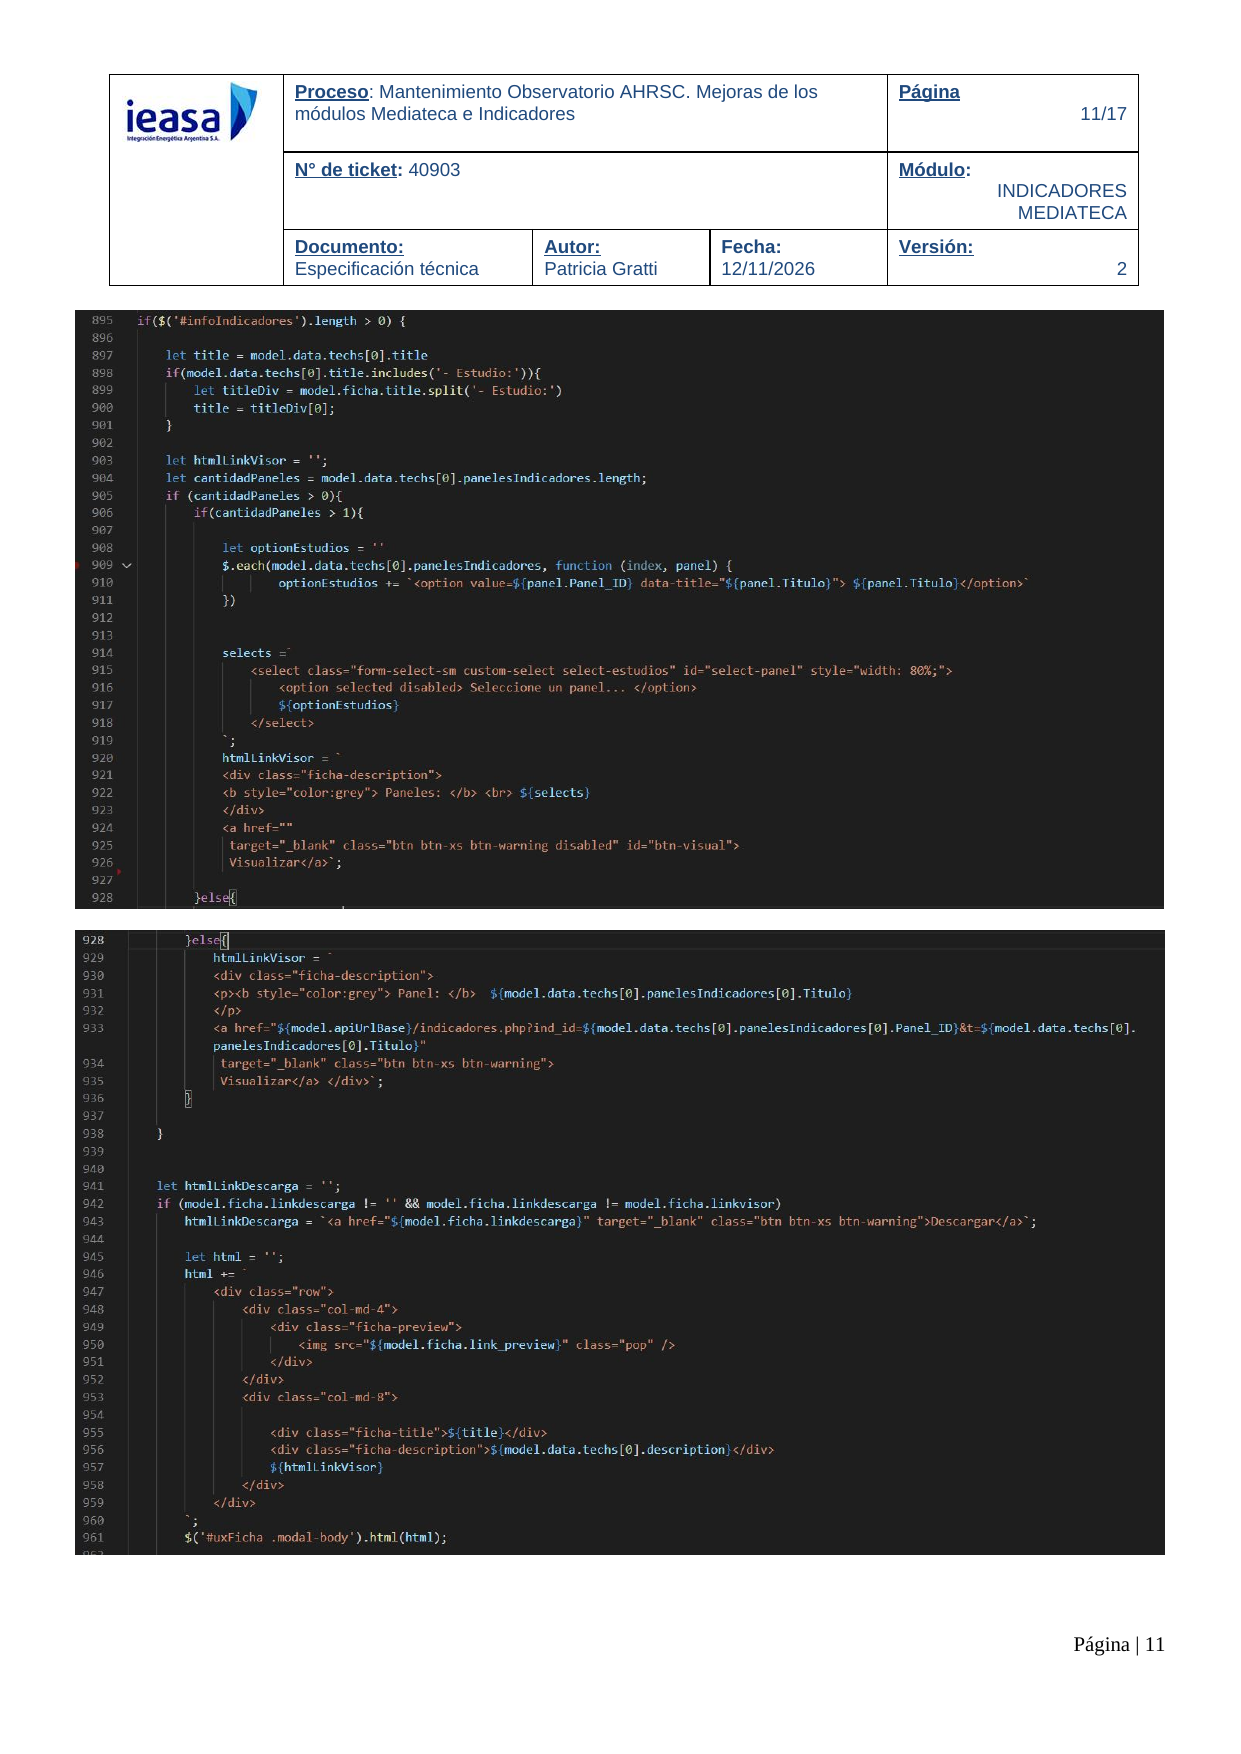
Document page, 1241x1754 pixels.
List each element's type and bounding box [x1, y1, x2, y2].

picture [75, 930, 1165, 1555]
picture [120, 80, 264, 144]
picture [75, 310, 1164, 909]
